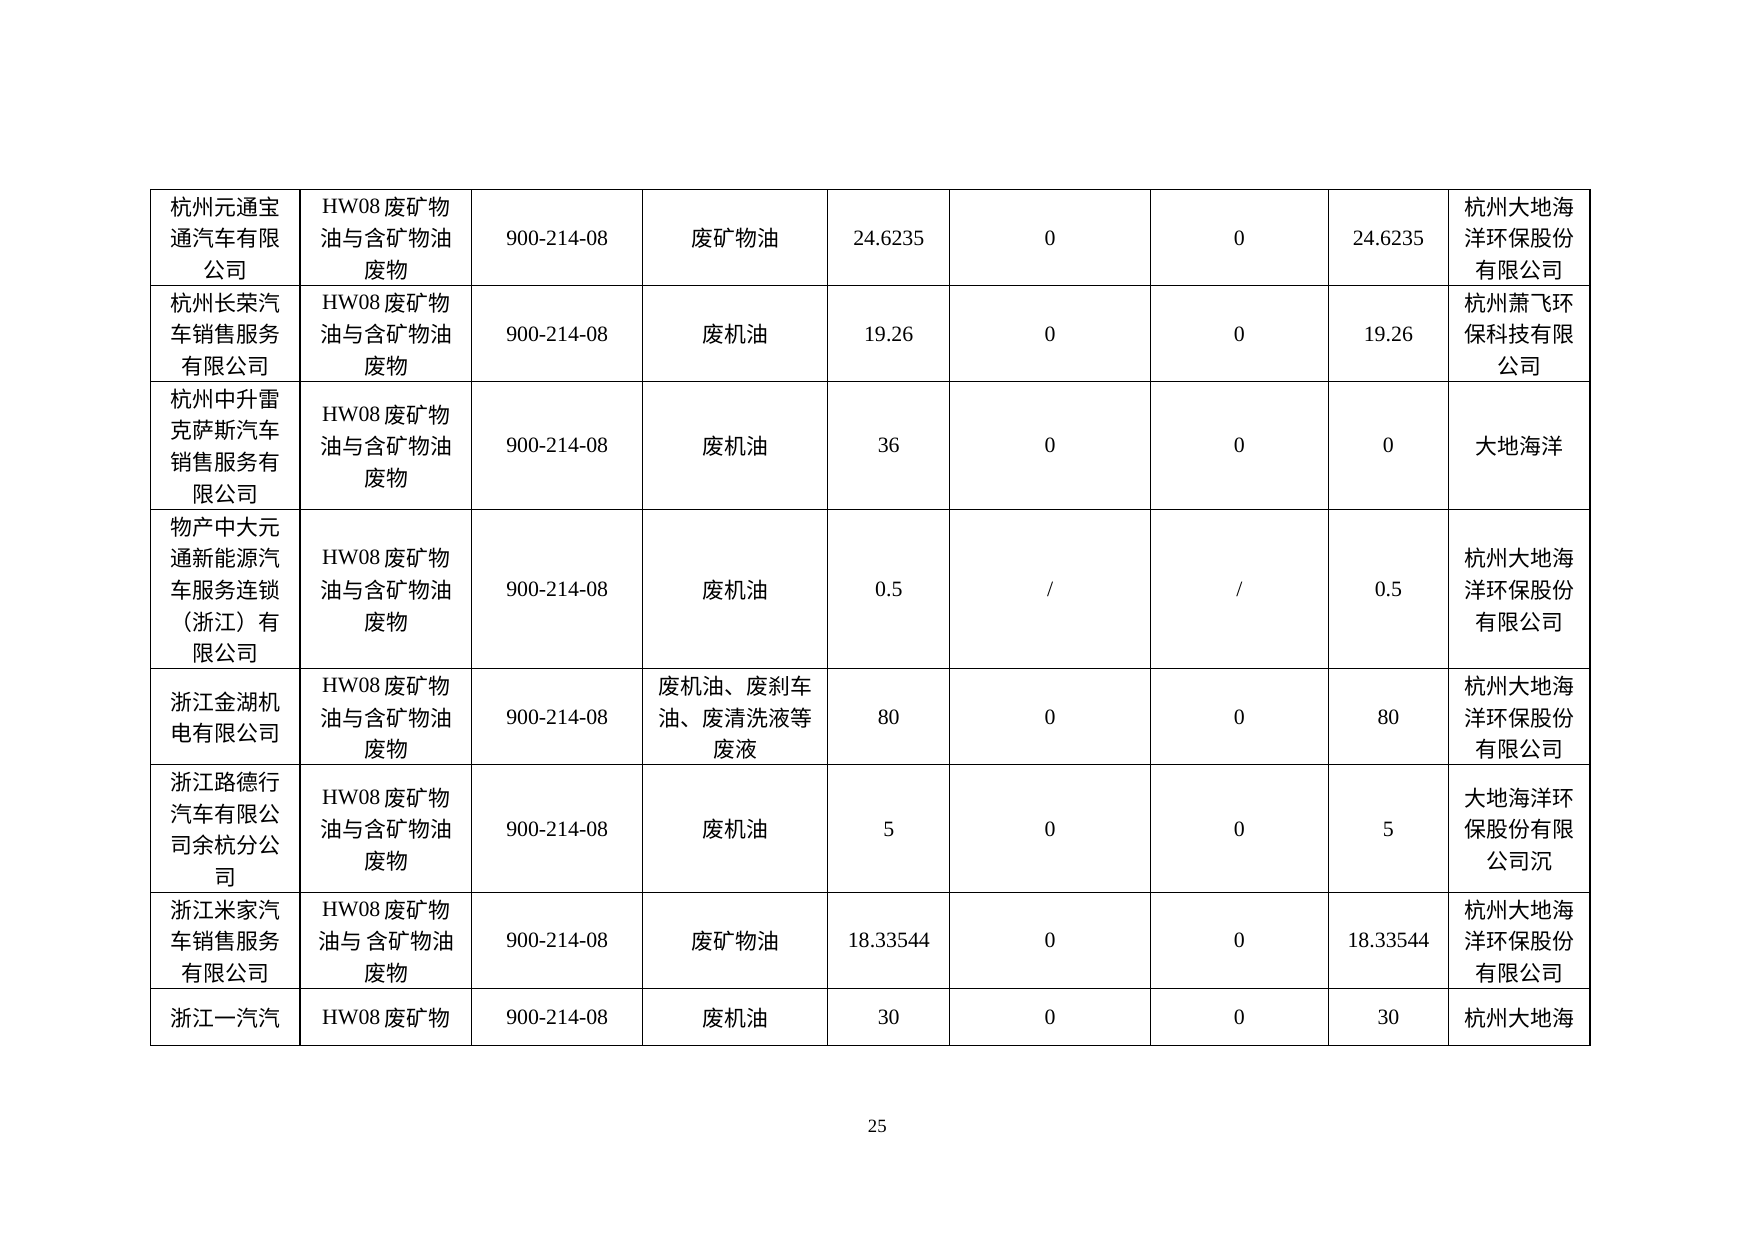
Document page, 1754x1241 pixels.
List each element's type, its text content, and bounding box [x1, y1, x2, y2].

table_cell 900-214-08 [472, 286, 642, 381]
table_cell / [1151, 510, 1328, 668]
table_cell 30 [1329, 989, 1448, 1045]
table_cell 900-214-08 [472, 190, 642, 285]
table_cell HW08废矿物油与含矿物油废物 [301, 989, 471, 1045]
table_cell 废机油 [643, 989, 827, 1045]
table_cell 900-214-08 [472, 893, 642, 988]
table_cell 24.6235 [828, 190, 949, 285]
table_cell 80 [1329, 669, 1448, 764]
table_cell 0 [950, 286, 1150, 381]
table_cell 大地海洋 [1449, 382, 1589, 508]
table_cell 900-214-08 [472, 765, 642, 892]
table_cell 大地海洋环保股份有限公司沉 [1449, 765, 1589, 892]
table_cell HW08废矿物油与含矿物油废物 [301, 286, 471, 381]
table_cell 0 [950, 893, 1150, 988]
table_cell 废矿物油 [643, 190, 827, 285]
table_cell HW08废矿物油与含矿物油废物 [301, 510, 471, 668]
table_cell 杭州大地海洋环保股份有限公司 [1449, 190, 1589, 285]
table_cell HW08废矿物油与含矿物油废物 [301, 190, 471, 285]
table_cell 18.33544 [1329, 893, 1448, 988]
table_cell 5 [1329, 765, 1448, 892]
table_cell 0 [1151, 893, 1328, 988]
table_cell / [950, 510, 1150, 668]
table_cell 0 [950, 190, 1150, 285]
table_cell 废机油 [643, 510, 827, 668]
table_cell 0 [950, 765, 1150, 892]
table_cell 5 [828, 765, 949, 892]
table_cell 19.26 [828, 286, 949, 381]
table_cell 0 [1151, 765, 1328, 892]
table_cell 900-214-08 [472, 669, 642, 764]
table_cell 杭州大地海洋环保股份有限公司 [1449, 893, 1589, 988]
table_cell 浙江金湖机电有限公司 [151, 669, 299, 764]
table_cell 0 [1329, 382, 1448, 508]
table_cell 废机油 [643, 286, 827, 381]
table_cell 杭州元通宝通汽车有限公司 [151, 190, 299, 285]
table_cell 80 [828, 669, 949, 764]
table_cell 物产中大元通新能源汽车服务连锁（浙江）有限公司 [151, 510, 299, 668]
table_cell HW08废矿物油与 含矿物油废物 [301, 893, 471, 988]
table_cell 900-214-08 [472, 989, 642, 1045]
table_cell 0 [1151, 989, 1328, 1045]
table_cell 900-214-08 [472, 510, 642, 668]
table_cell 浙江一汽汽车销售服务有限公司 [151, 989, 299, 1045]
table_cell 杭州长荣汽车销售服务有限公司 [151, 286, 299, 381]
table_cell HW08废矿物油与含矿物油废物 [301, 669, 471, 764]
table_cell 900-214-08 [472, 382, 642, 508]
table_cell 19.26 [1329, 286, 1448, 381]
table_cell HW08废矿物油与含矿物油废物 [301, 382, 471, 508]
table_cell 杭州中升雷克萨斯汽车销售服务有限公司 [151, 382, 299, 508]
table_cell 0 [1151, 382, 1328, 508]
table_cell 杭州萧飞环保科技有限公司 [1449, 286, 1589, 381]
table_cell 24.6235 [1329, 190, 1448, 285]
table_cell 0 [950, 382, 1150, 508]
table_cell 0 [1151, 190, 1328, 285]
table_cell 浙江米家汽车销售服务有限公司 [151, 893, 299, 988]
table_cell 0.5 [1329, 510, 1448, 668]
table_cell 杭州大地海洋环保股份有限公司 [1449, 989, 1589, 1045]
table_cell 0.5 [828, 510, 949, 668]
table_cell 0 [950, 989, 1150, 1045]
table_cell 0 [1151, 669, 1328, 764]
table_cell 废机油 [643, 382, 827, 508]
table_cell 废机油 [643, 765, 827, 892]
table_cell HW08废矿物油与含矿物油废物 [301, 765, 471, 892]
table_cell 0 [1151, 286, 1328, 381]
table_cell 杭州大地海洋环保股份有限公司 [1449, 669, 1589, 764]
table_cell 30 [828, 989, 949, 1045]
table_cell 36 [828, 382, 949, 508]
table_cell 杭州大地海洋环保股份有限公司 [1449, 510, 1589, 668]
table_cell 0 [950, 669, 1150, 764]
table_cell 浙江路德行汽车有限公司余杭分公司 [151, 765, 299, 892]
table_cell 废矿物油 [643, 893, 827, 988]
table_cell 18.33544 [828, 893, 949, 988]
table_cell 废机油、废刹车油、废清洗液等废液 [643, 669, 827, 764]
